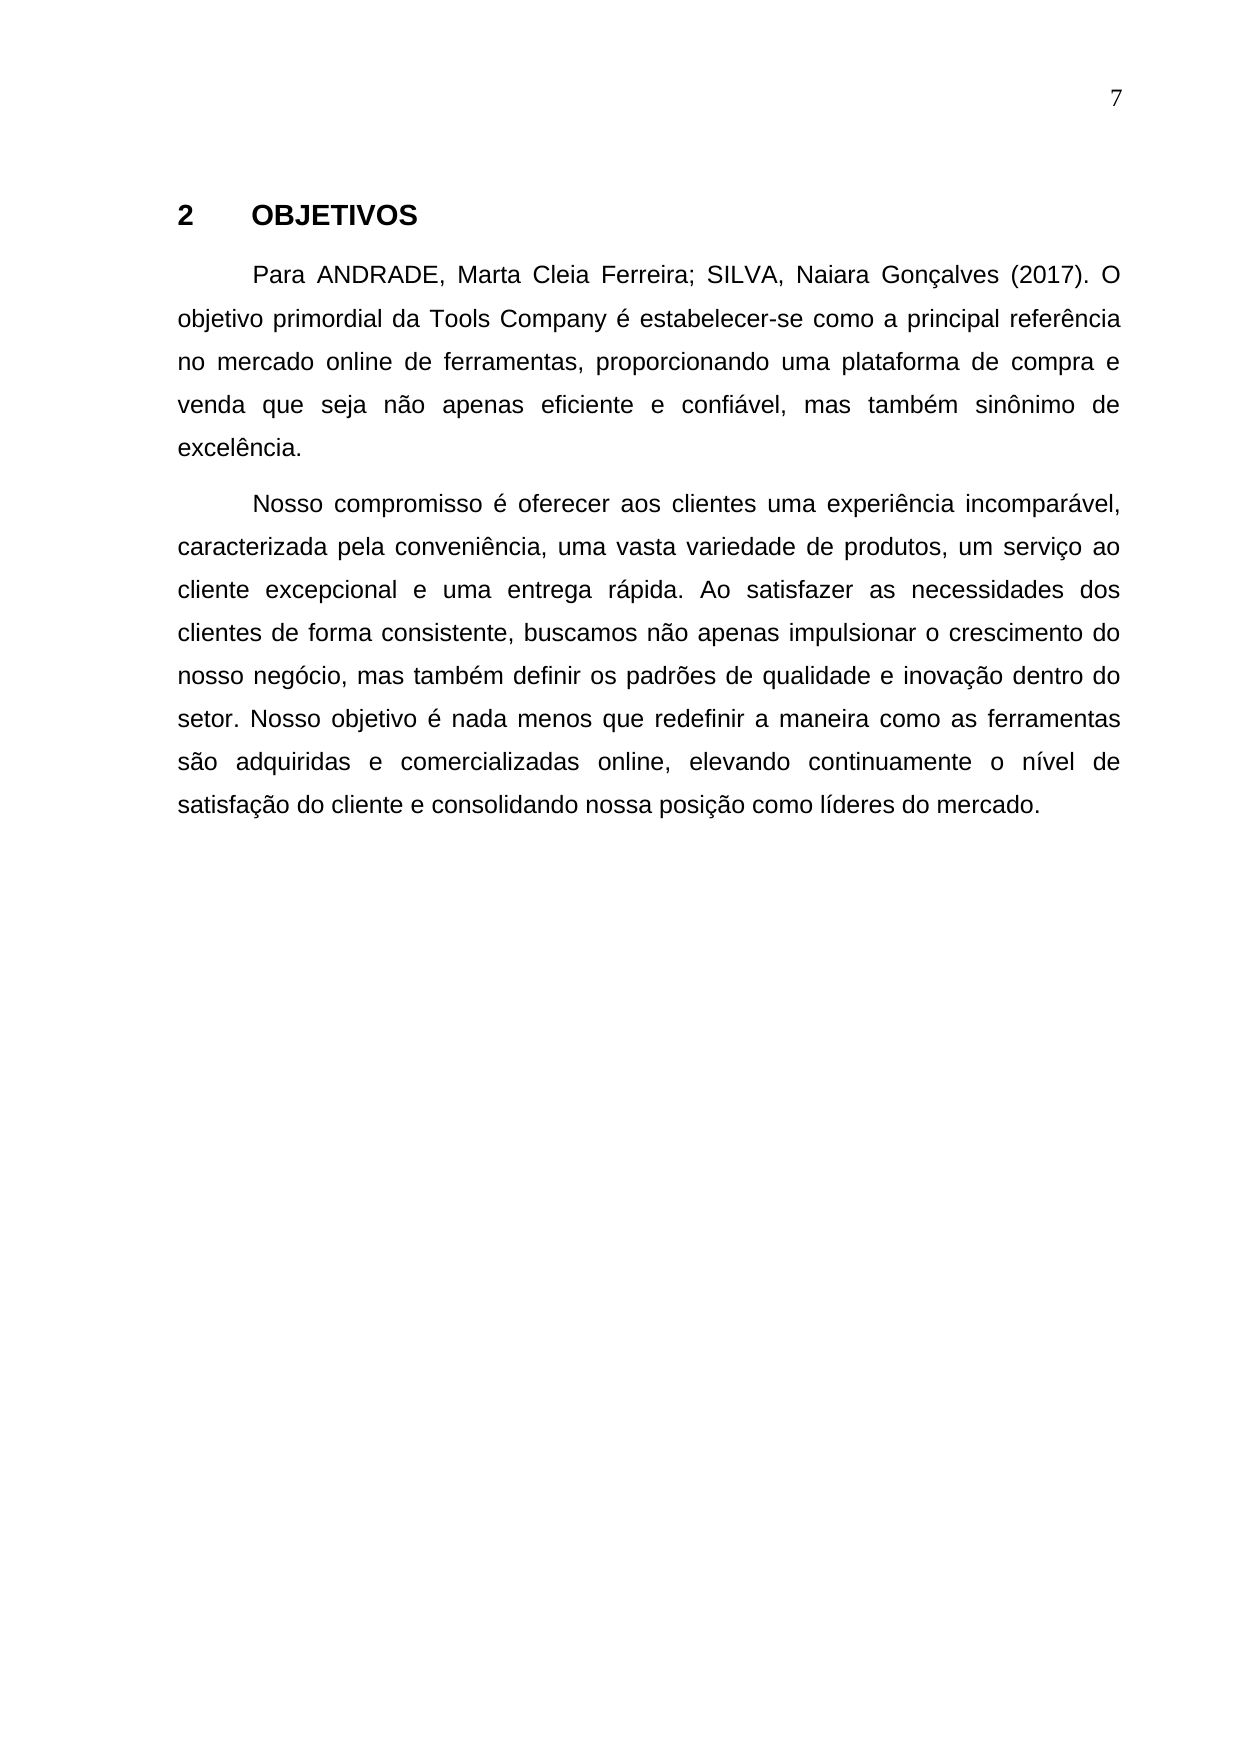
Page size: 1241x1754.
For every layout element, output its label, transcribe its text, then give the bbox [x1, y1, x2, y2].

subtitle Para ANDRADE, Marta Cleia Ferreira; SILVA, Naiara Gonçalves (2017). O objetivo primordial da Tools Company é estabelecer-se como a principal referência no mercado online de ferramentas, proporcionando uma plataforma de compra e venda que seja não apenas eficiente e confiável, mas também sinônimo de excelência. [177, 260, 1122, 462]
subtitle Nosso compromisso é oferecer aos clientes uma experiência incomparável, caracterizada pela conveniência, uma vasta variedade de produtos, um serviço ao cliente excepcional e uma entrega rápida. Ao satisfazer as necessidades dos clientes de forma consistente, buscamos não apenas impulsionar o crescimento do nosso negócio, mas também definir os padrões de qualidade e inovação dentro do setor. Nosso objetivo é nada menos que redefinir a maneira como as ferramentas são adquiridas e comercializadas online, elevando continuamente o nível de satisfação do cliente e consolidando nossa posição como líderes do mercado. [177, 488, 1122, 819]
subtitle 2 OBJETIVOS [177, 198, 1122, 231]
